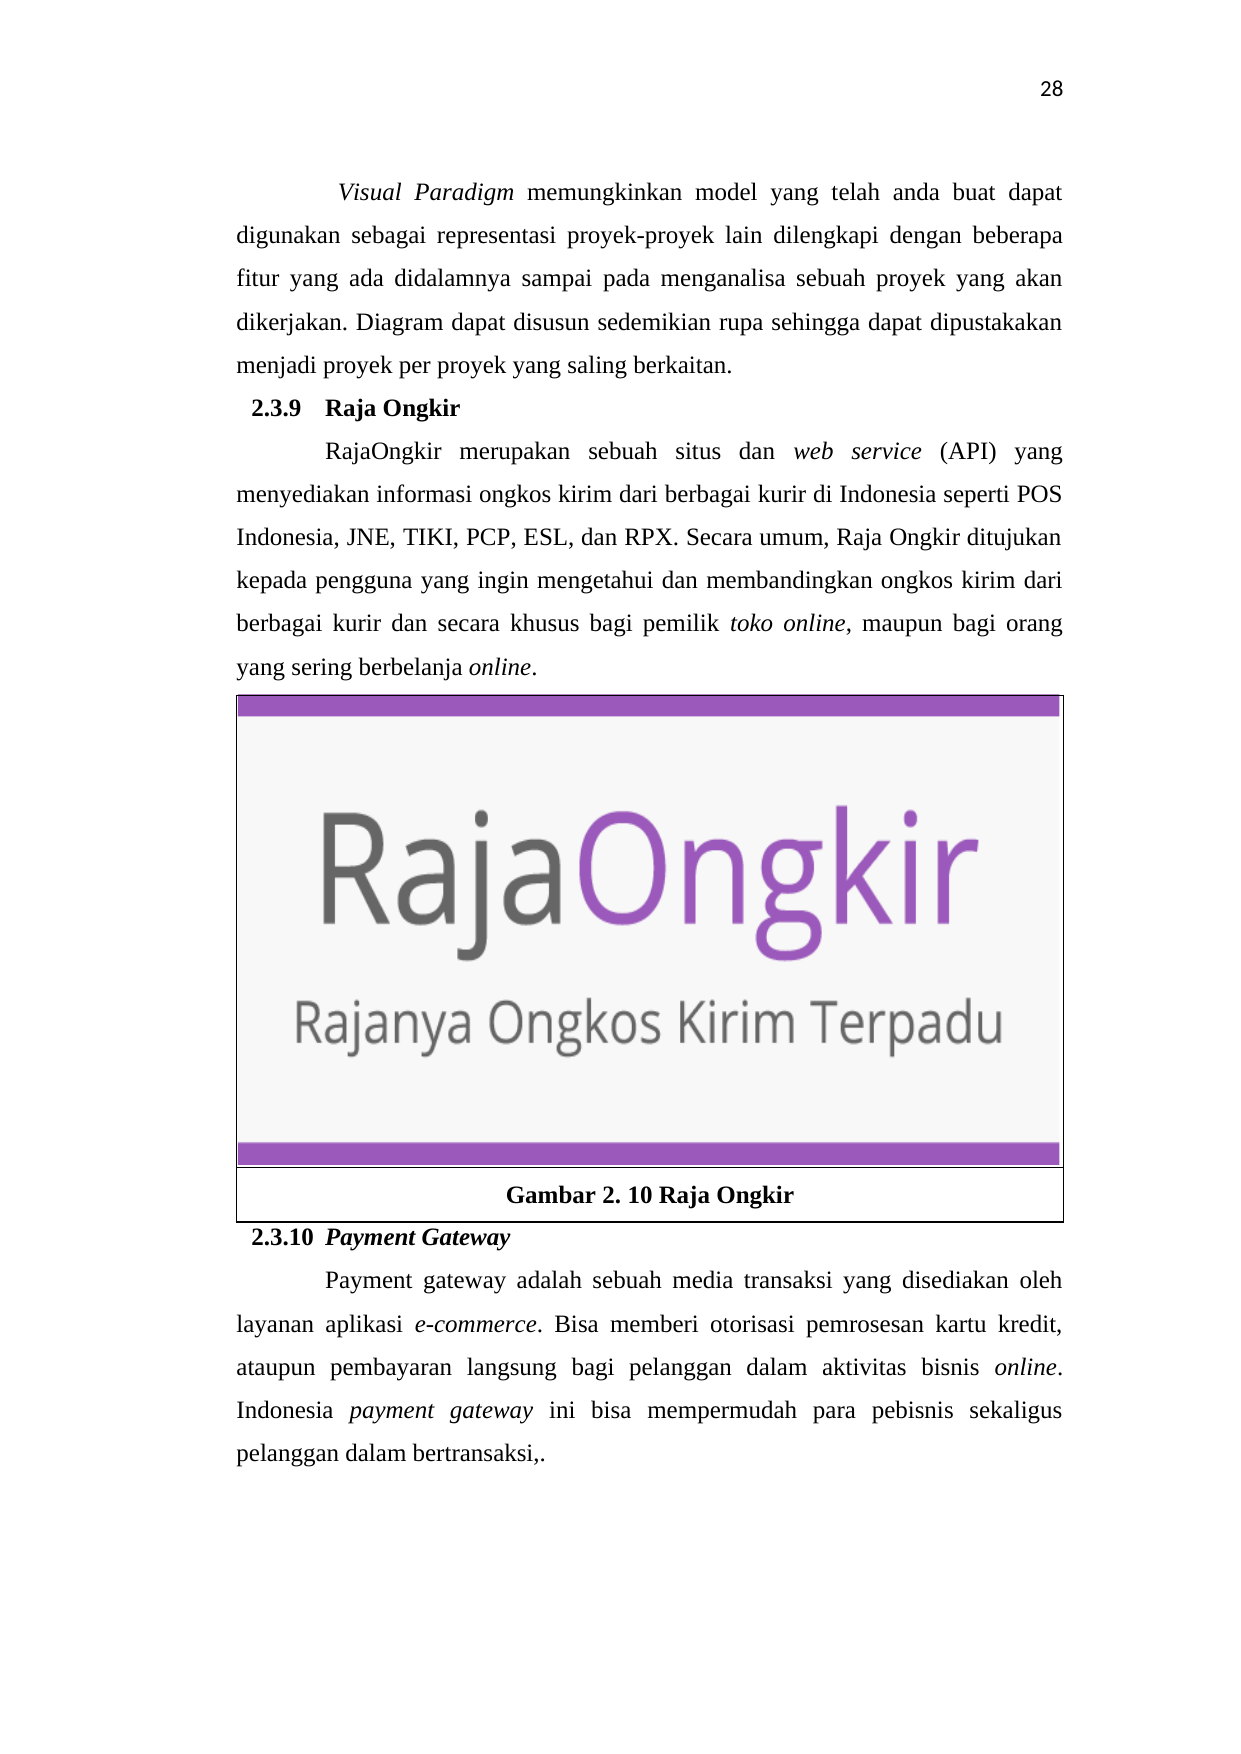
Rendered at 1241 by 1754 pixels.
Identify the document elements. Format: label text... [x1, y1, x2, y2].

subtitle Raja Ongkir [251, 393, 1063, 422]
subtitle Payment Gateway [251, 1223, 1063, 1251]
text Payment gateway adalah sebuah media transaksi yang disediakan oleh layanan aplikasi e-commerce. Bisa memberi otorisasi pemrosesan kartu kredit, ataupun pembayaran langsung bagi pelanggan dalam aktivitas bisnis online. Indonesia payment gateway ini bisa mempermudah para pebisnis sekaligus pelanggan dalam bertransaksi,. [236, 1266, 1063, 1467]
table_cell Gambar 2. 10 Raja Ongkir [237, 1168, 1063, 1221]
table_header [237, 696, 1063, 1167]
text Visual Paradigm memungkinkan model yang telah anda buat dapat digunakan sebagai representasi proyek-proyek lain dilengkapi dengan beberapa fitur yang ada didalamnya sampai pada menganalisa sebuah proyek yang akan dikerjakan. Diagram dapat disusun sedemikian rupa sehingga dapat dipustakakan menjadi proyek per proyek yang saling berkaitan. [236, 177, 1063, 378]
text RajaOngkir merupakan sebuah situs dan web service (API) yang menyediakan informasi ongkos kirim dari berbagai kurir di Indonesia seperti POS Indonesia, JNE, TIKI, PCP, ESL, dan RPX. Secara umum, Raja Ongkir ditujukan kepada pengguna yang ingin mengetahui dan membandingkan ongkos kirim dari berbagai kurir dan secara khusus bagi pemilik toko online, maupun bagi orang yang sering berbelanja online. [236, 436, 1063, 680]
